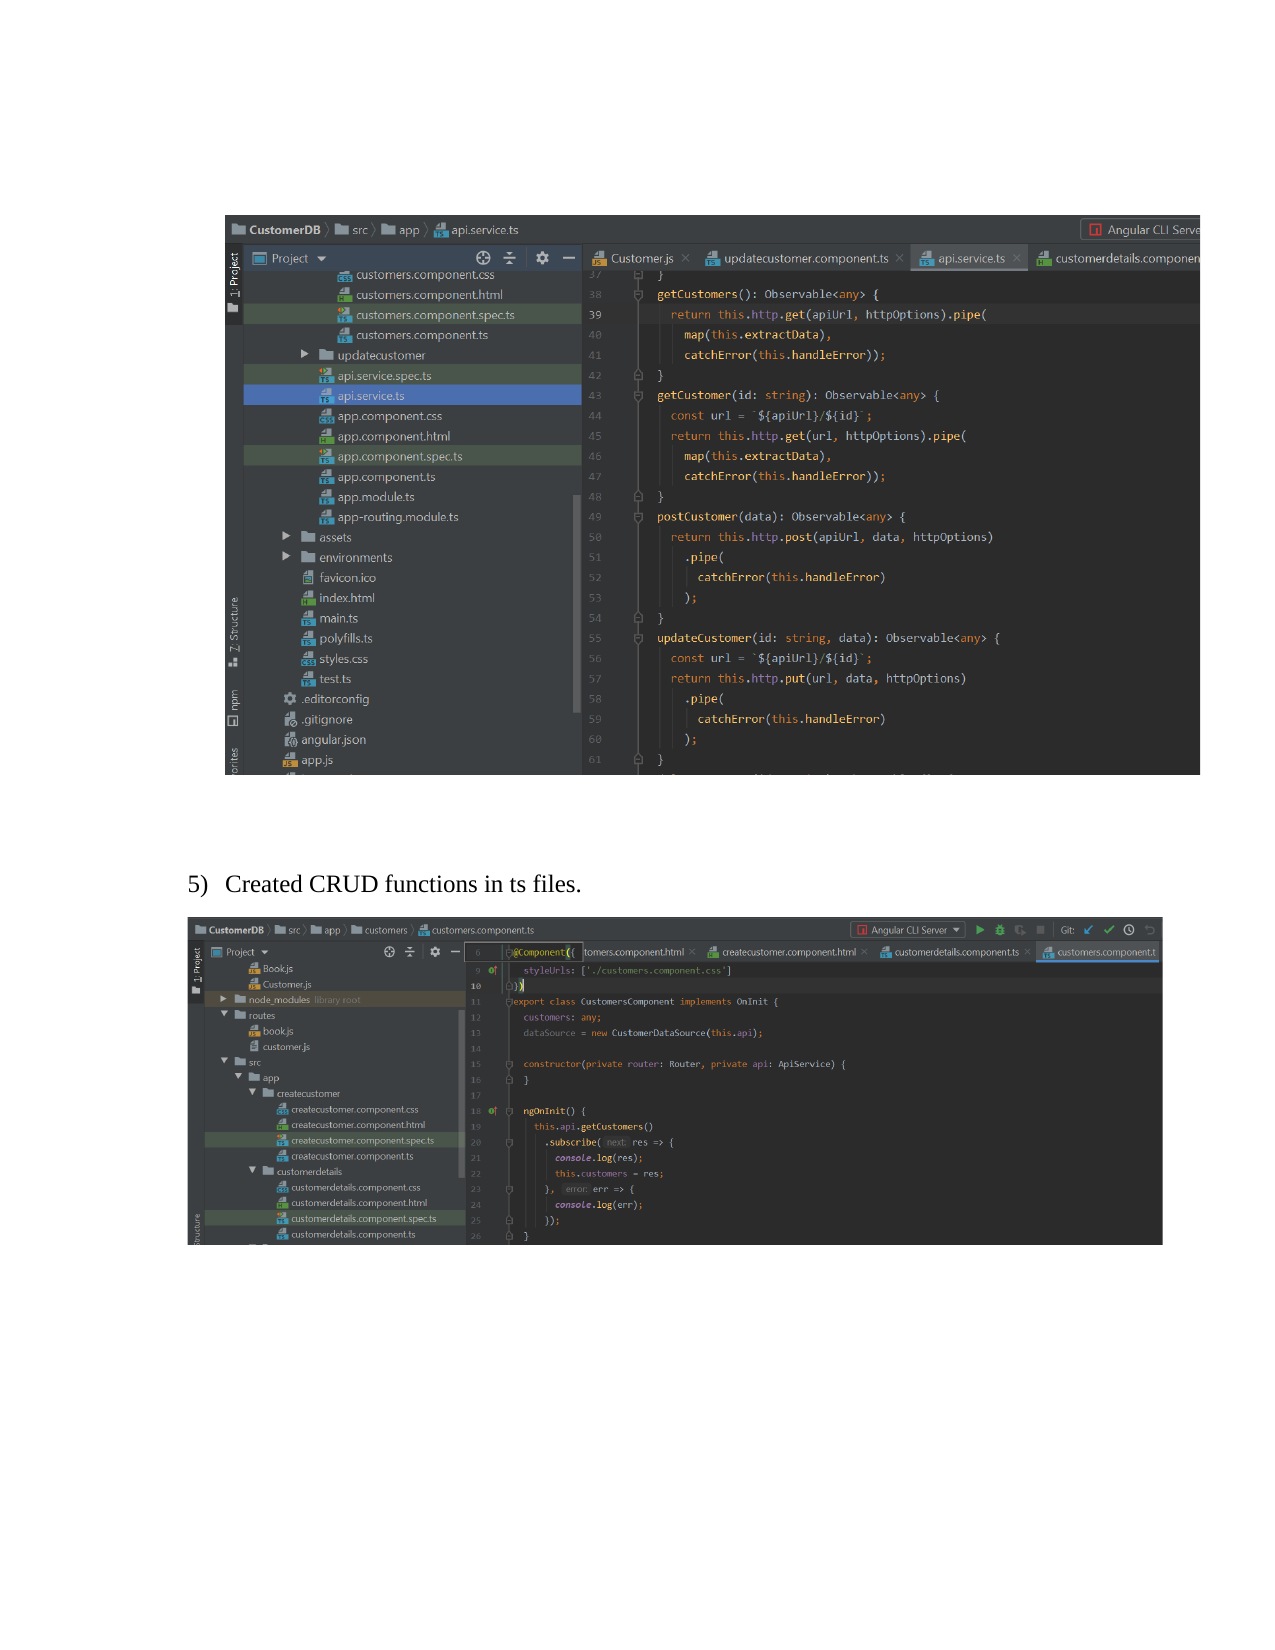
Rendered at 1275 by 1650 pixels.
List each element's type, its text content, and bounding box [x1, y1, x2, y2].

list Created CRUD functions in ts files. [187, 869, 1125, 898]
picture [225, 215, 1200, 775]
picture [187, 917, 1163, 1245]
